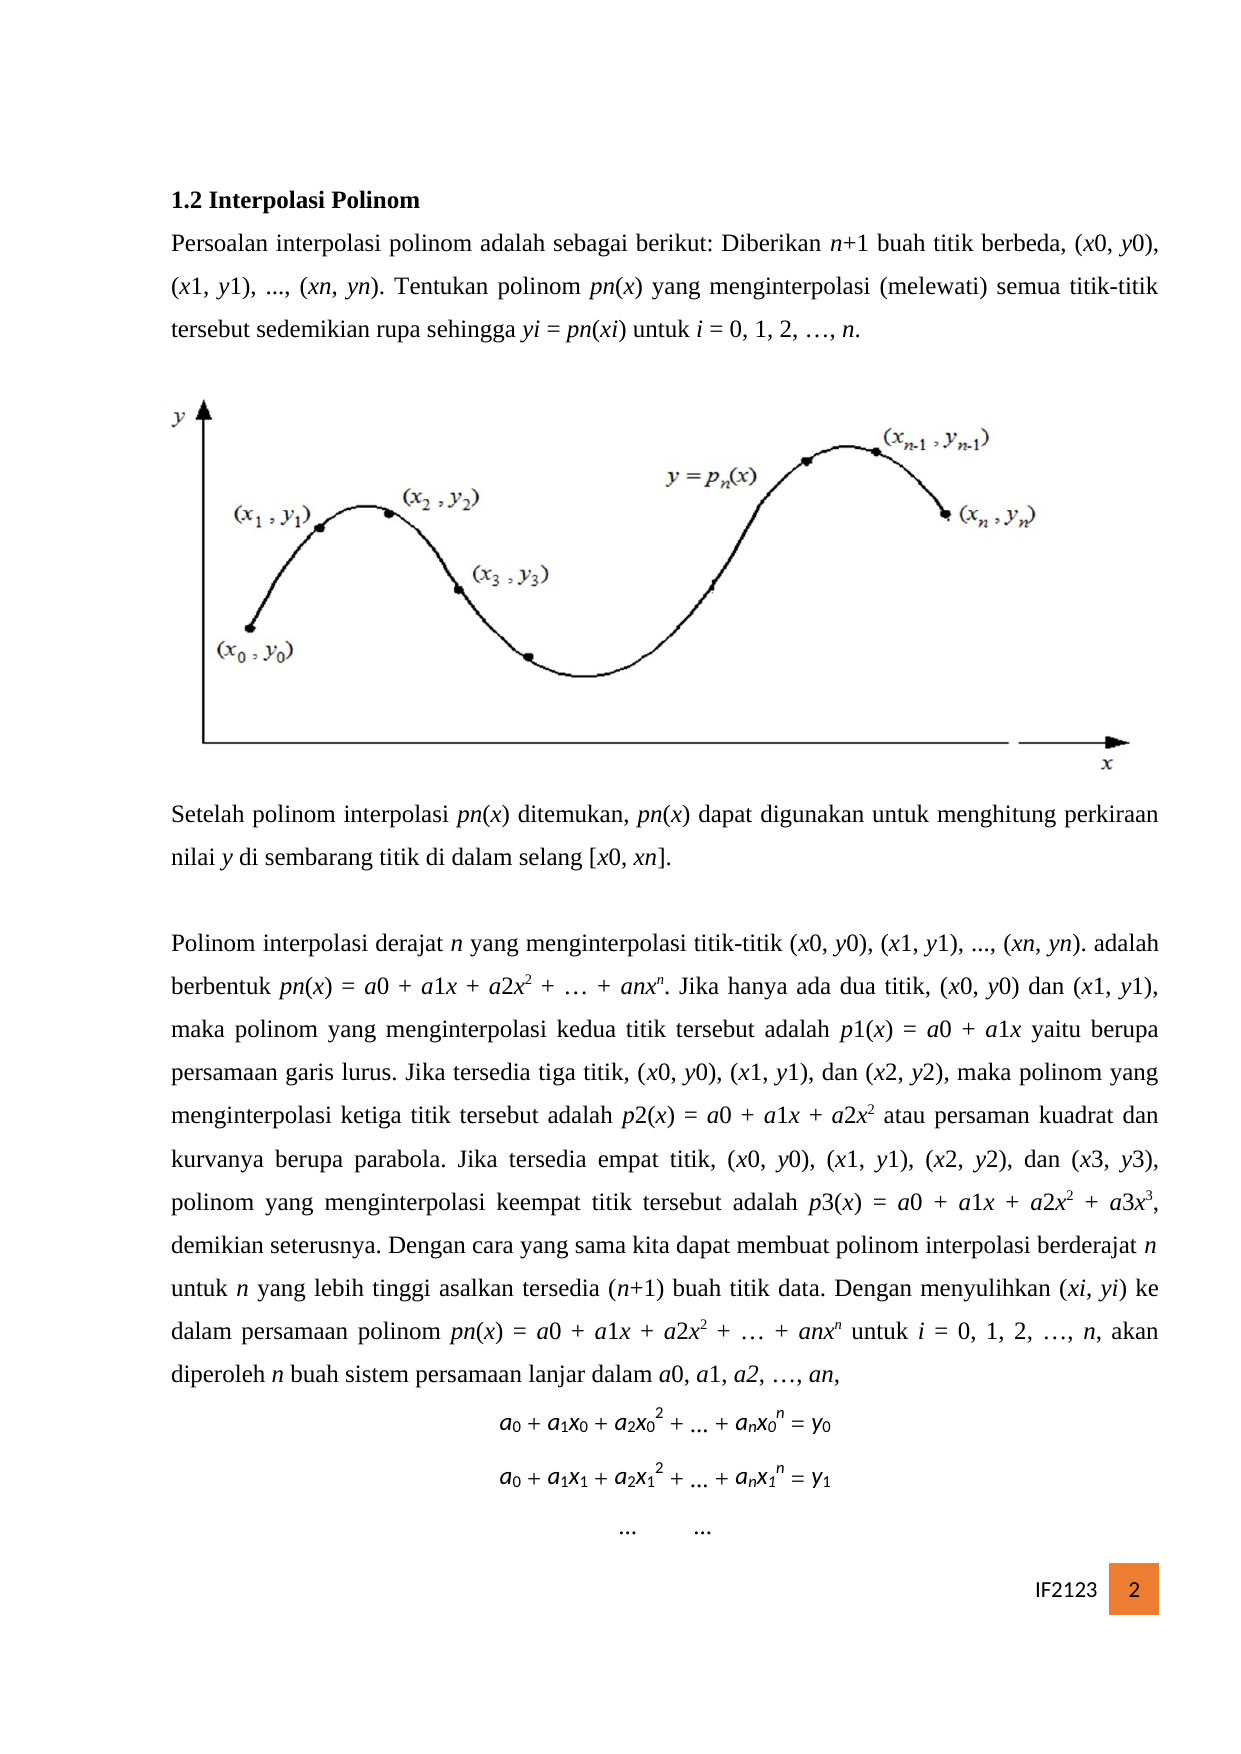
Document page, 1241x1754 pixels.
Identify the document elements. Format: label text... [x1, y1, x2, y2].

text Persoalan interpolasi polinom adalah sebagai berikut: Diberikan n+1 buah titik berbeda, (x0, y0), (x1, y1), ..., (xn, yn). Tentukan polinom pn(x) yang menginterpolasi (melewati) semua titik-titik tersebut sedemikian rupa sehingga yi = pn(xi) untuk i = 0, 1, 2, …, n. [171, 228, 1159, 343]
picture [170, 399, 1130, 770]
subtitle 1.2 Interpolasi Polinom [171, 185, 1159, 213]
text a0 + a1x0 + a2x02 + ... + anx0n = y0 [171, 1402, 1159, 1439]
text a0 + a1x1 + a2x12 + ... + anx1n = y1 [171, 1457, 1159, 1493]
text ... ... [171, 1511, 1159, 1540]
text Polinom interpolasi derajat n yang menginterpolasi titik-titik (x0, y0), (x1, y1), ..., (xn, yn). adalah berbentuk pn(x) = a0 + a1x + a2x2 + … + anxn. Jika hanya ada dua titik, (x0, y0) dan (x1, y1), maka polinom yang menginterpolasi kedua titik tersebut adalah p1(x) = a0 + a1x yaitu berupa persamaan garis lurus. Jika tersedia tiga titik, (x0, y0), (x1, y1), dan (x2, y2), maka polinom yang menginterpolasi ketiga titik tersebut adalah p2(x) = a0 + a1x + a2x2 atau persaman kuadrat dan kurvanya berupa parabola. Jika tersedia empat titik, (x0, y0), (x1, y1), (x2, y2), dan (x3, y3), polinom yang menginterpolasi keempat titik tersebut adalah p3(x) = a0 + a1x + a2x2 + a3x3, demikian seterusnya. Dengan cara yang sama kita dapat membuat polinom interpolasi berderajat n untuk n yang lebih tinggi asalkan tersedia (n+1) buah titik data. Dengan menyulihkan (xi, yi) ke dalam persamaan polinom pn(x) = a0 + a1x + a2x2 + … + anxn untuk i = 0, 1, 2, …, n, akan diperoleh n buah sistem persamaan lanjar dalam a0, a1, a2, …, an, [171, 928, 1159, 1388]
